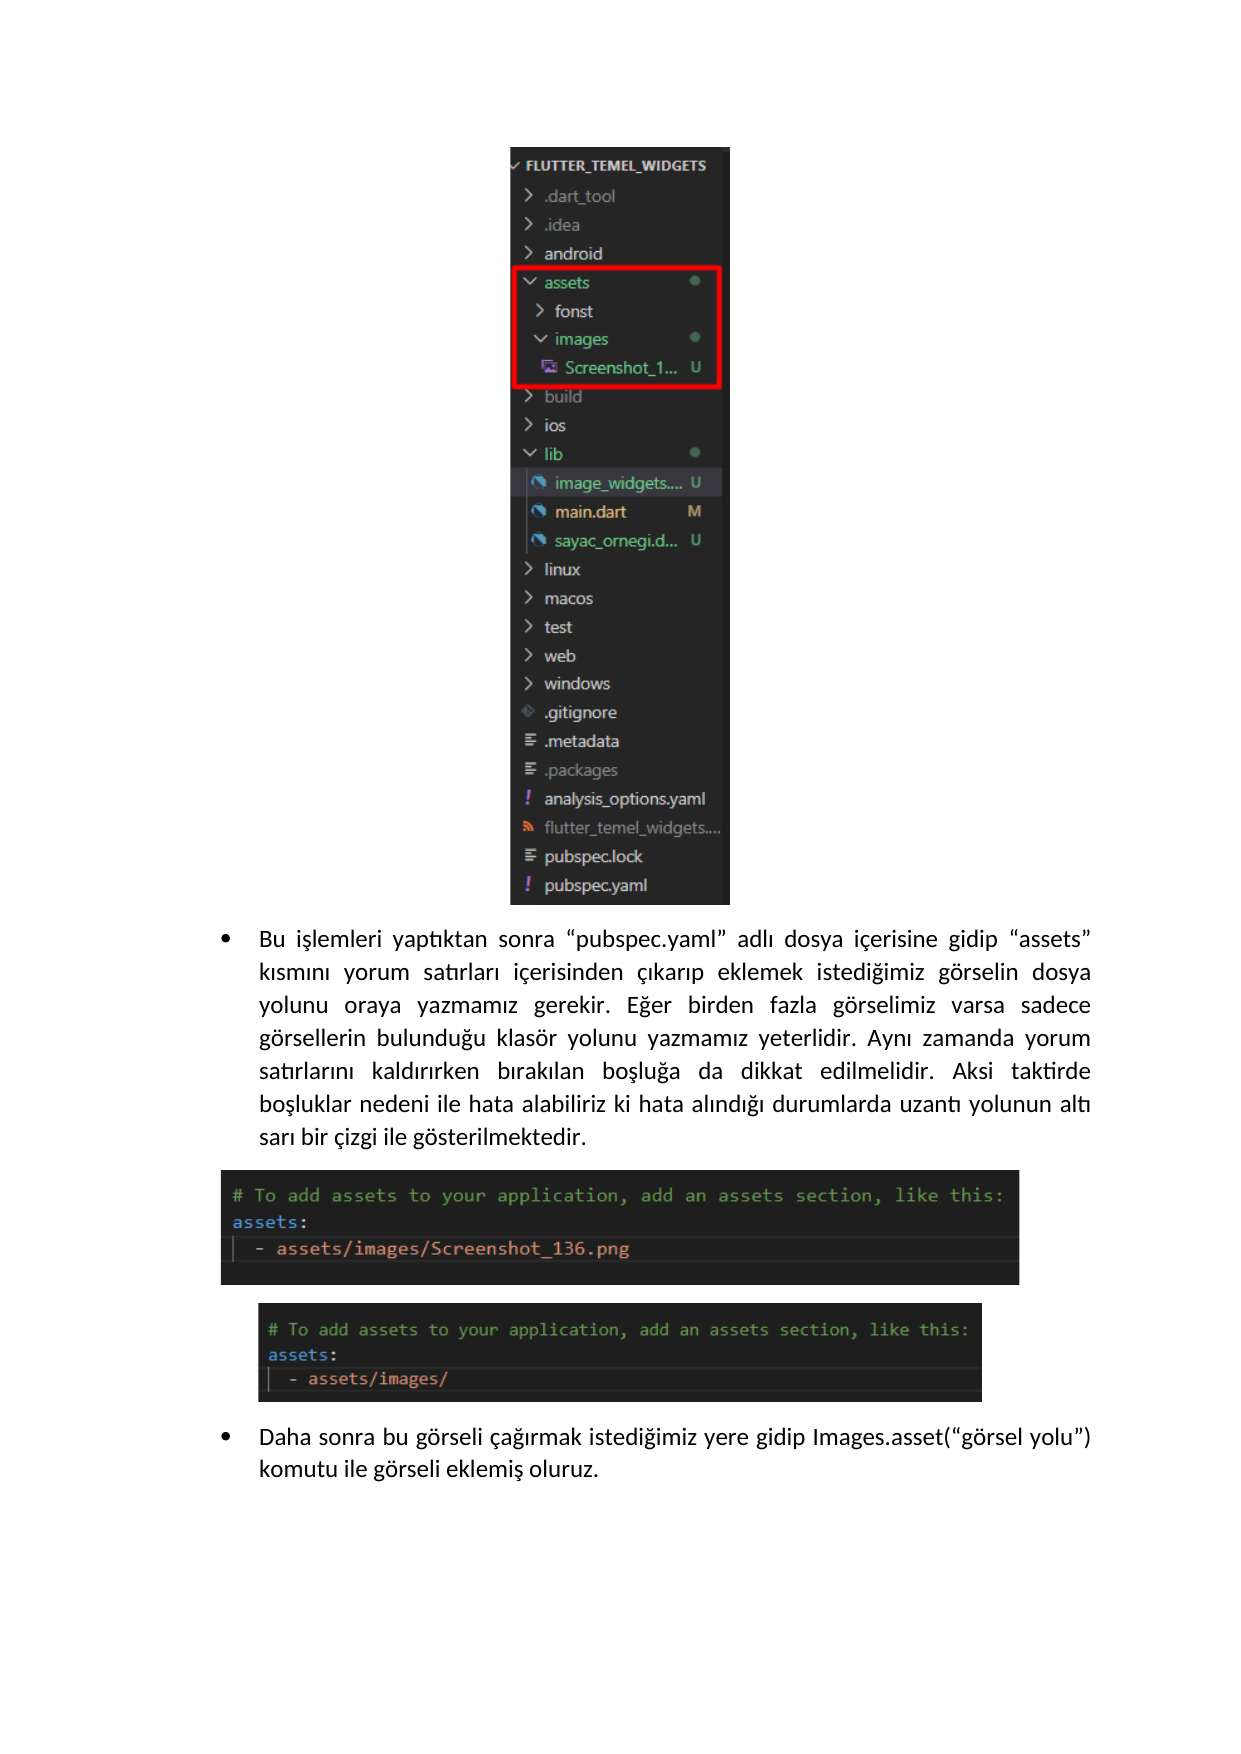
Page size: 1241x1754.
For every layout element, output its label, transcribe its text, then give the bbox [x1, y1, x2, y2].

picture [258, 1303, 982, 1402]
list Daha sonra bu görseli çağırmak istediğimiz yere gidip Images.asset(“görsel yolu”) komutu ile görseli eklemiş oluruz. [221, 1421, 1093, 1484]
picture [220, 1170, 1020, 1285]
picture [510, 147, 730, 905]
list Bu işlemleri yaptıktan sonra “pubspec.yaml” adlı dosya içerisine gidip “assets” kısmını yorum satırları içerisinden çıkarıp eklemek istediğimiz görselin dosya yolunu oraya yazmamız gerekir. Eğer birden fazla görselimiz varsa sadece görsellerin bulunduğu klasör yolunu yazmamız yeterlidir. Aynı zamanda yorum satırlarını kaldırırken bırakılan boşluğa da dikkat edilmelidir. Aksi taktirde boşluklar nedeni ile hata alabiliriz ki hata alındığı durumlarda uzantı yolunun altı sarı bir çizgi ile gösterilmektedir. [221, 923, 1093, 1151]
